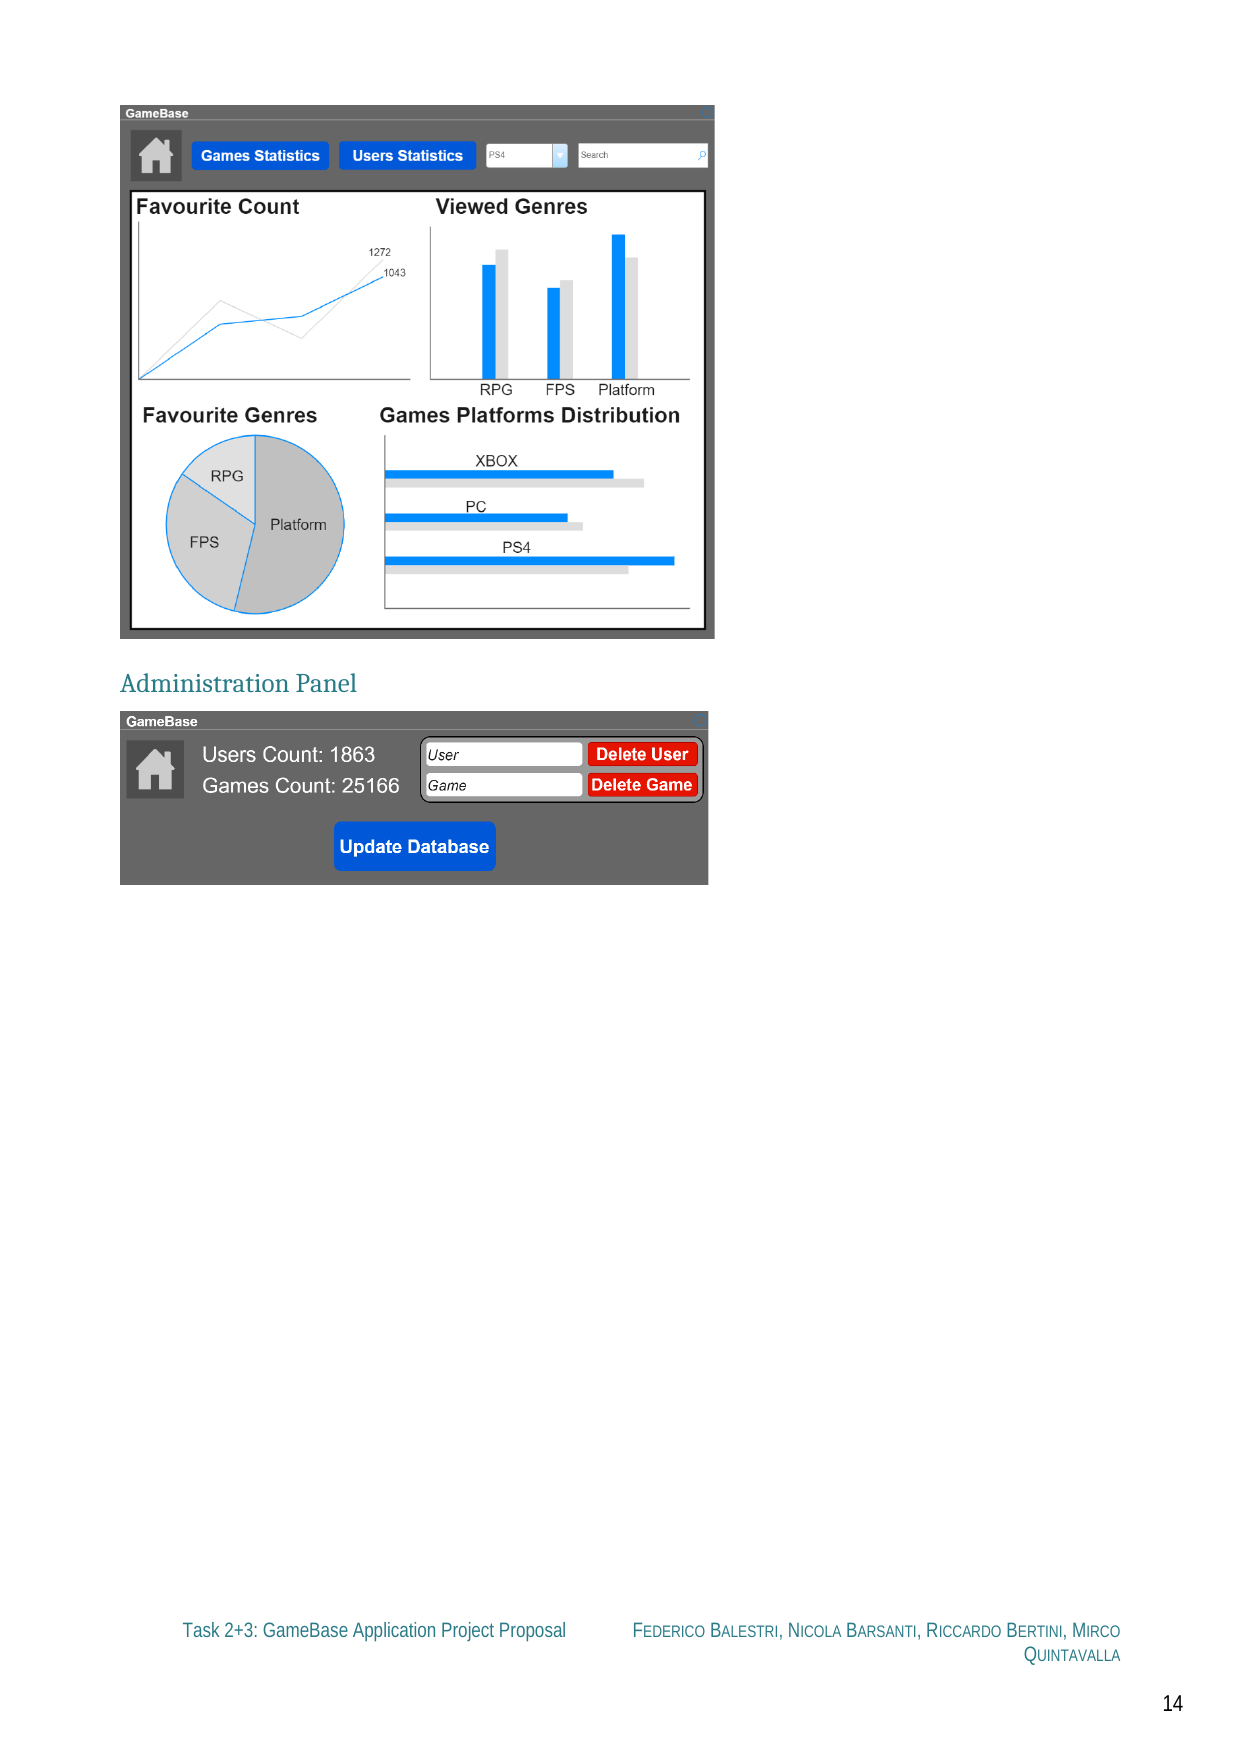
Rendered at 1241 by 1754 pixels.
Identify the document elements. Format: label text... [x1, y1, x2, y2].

text Administration Panel [120, 668, 1120, 699]
picture [120, 105, 715, 639]
picture [120, 711, 709, 885]
